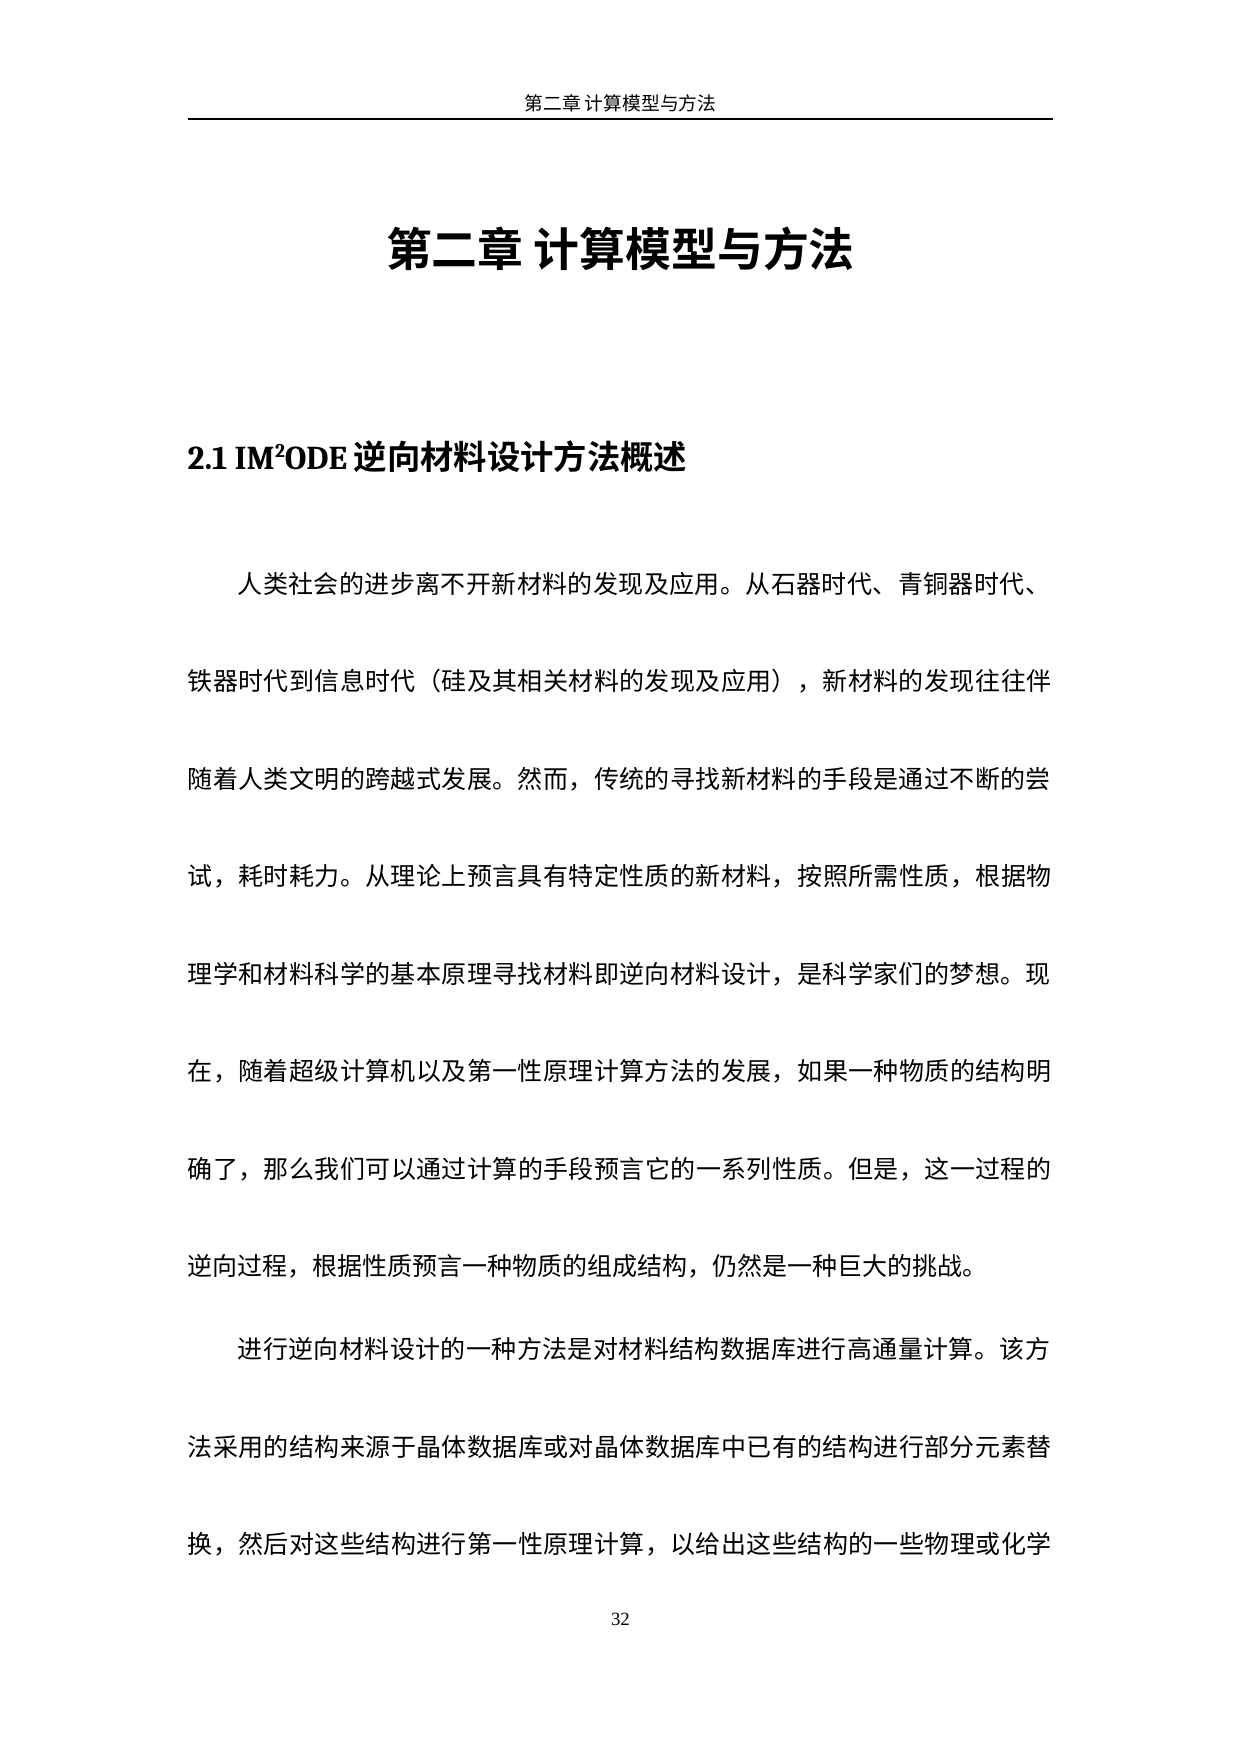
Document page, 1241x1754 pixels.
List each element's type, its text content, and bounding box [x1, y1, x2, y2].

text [187, 1316, 1053, 1576]
subtitle 第二章 计算模型与方法 [187, 197, 1053, 295]
text 人类社会的进步离不开新材料的发现及应用。从石器时代、青铜器时代、铁器时代到信息时代（硅及其相关材料的发现及应用），新材料的发现往往伴随着人类文明的跨越式发展。然而，传统的寻找新材料的手段是通过不断的尝试，耗时耗力。从理论上预言具有特定性质的新材料，按照所需性质，根据物理学和材料科学的基本原理寻找材料即逆向材料设计，是科学家们的梦想。现在，随着超级计算机以及第一性原理计算方法的发展，如果一种物质的结构明确了，那么我们可以通过计算的手段预言它的一系列性质。但是，这一过程的逆向过程，根据性质预言一种物质的组成结构，仍然是一种巨大的挑战。 [187, 550, 1053, 1297]
subtitle 2.1 IM2ODE逆向材料设计方法概述 [187, 423, 1053, 488]
